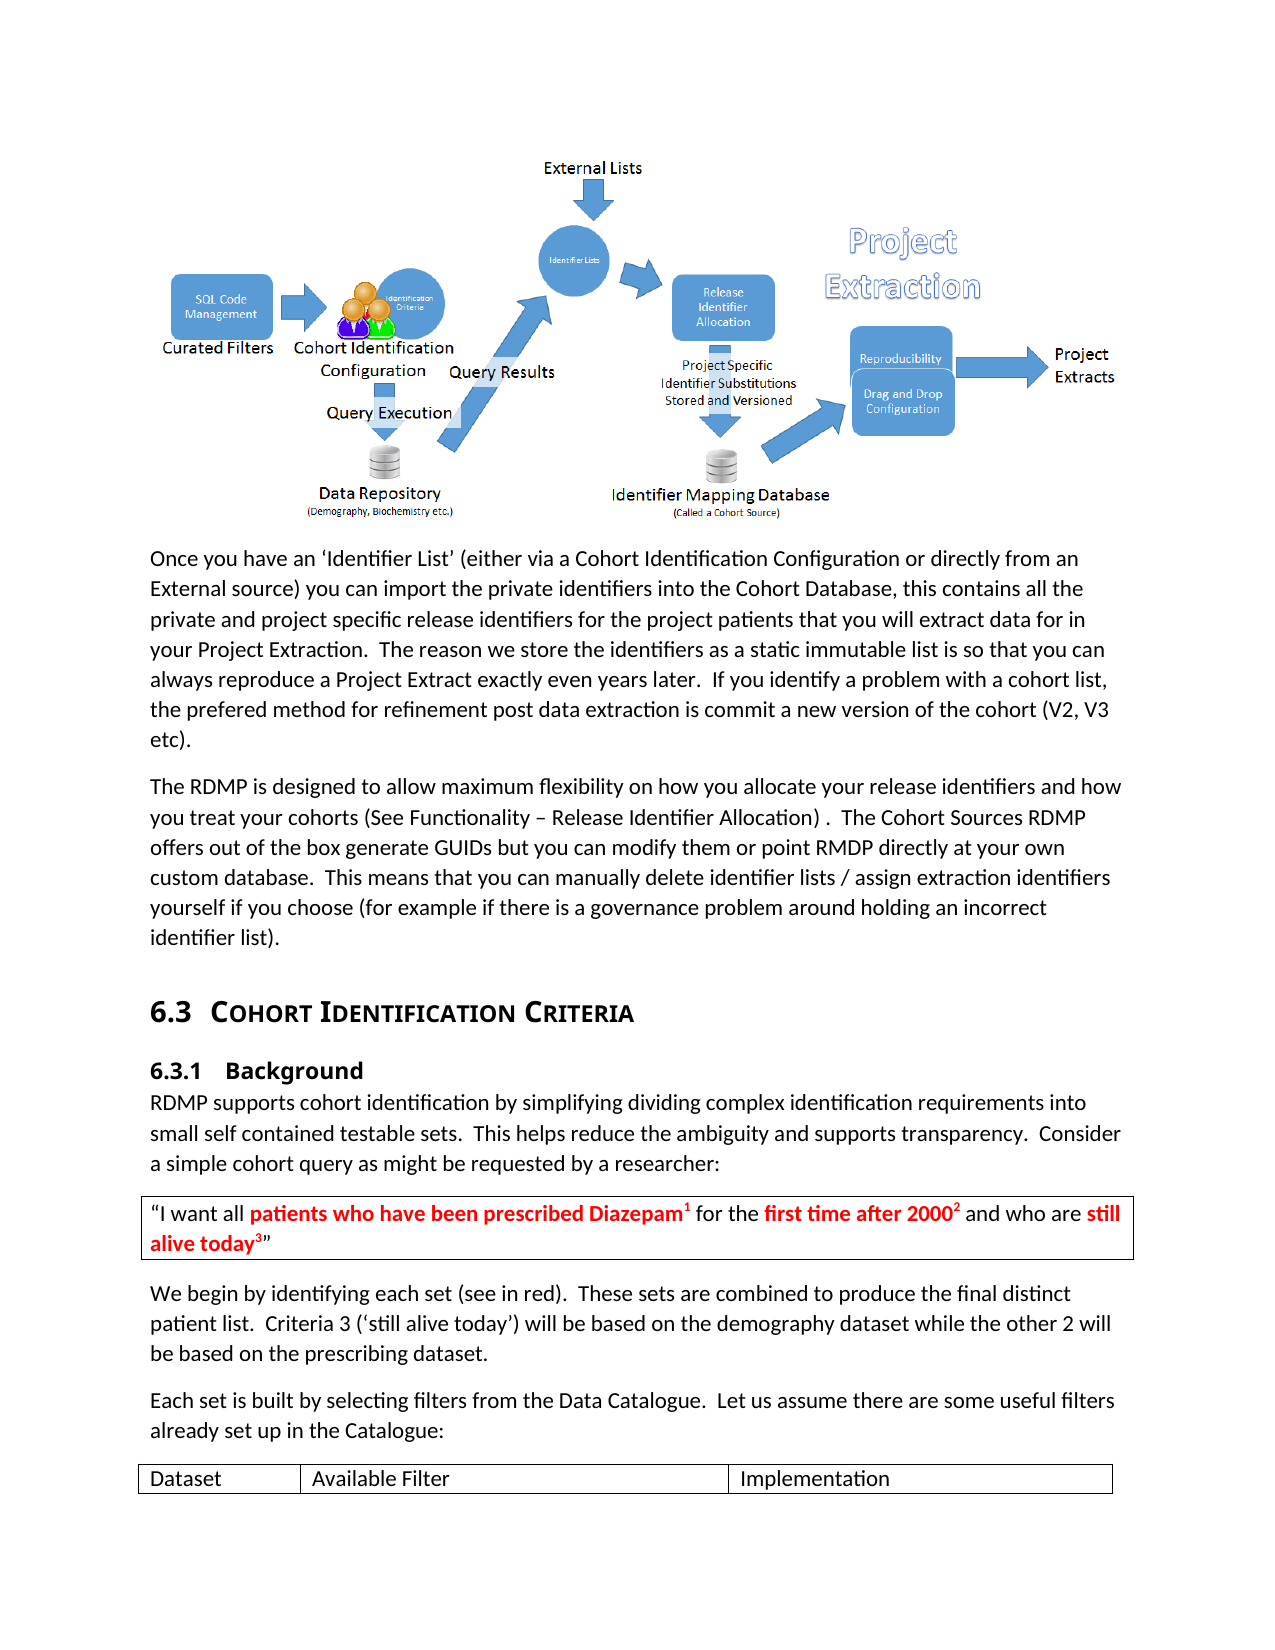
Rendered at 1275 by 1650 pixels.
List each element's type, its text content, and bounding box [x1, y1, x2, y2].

table_header Dataset [139, 1465, 300, 1493]
subtitle Background [150, 1055, 1125, 1086]
text “I want all patients who have been prescribed Diazepam1 for the first time after 20002 and who are still alive today3” [142, 1197, 1133, 1259]
text RDMP supports cohort identification by simplifying dividing complex identification requirements into small self contained testable sets. This helps reduce the ambiguity and supports transparency. Consider a simple cohort query as might be requested by a researcher: [150, 1088, 1125, 1177]
table_header Available Filter [301, 1465, 728, 1493]
text The RDMP is designed to allow maximum flexibility on how you allocate your release identifiers and how you treat your cohorts (See Functionality – Release Identifier Allocation) . The Cohort Sources RDMP offers out of the box generate GUIDs but you can modify them or point RMDP directly at your own custom database. This means that you can manually delete identifier lists / assign extraction identifiers yourself if you choose (for example if there is a governance problem around holding an incorrect identifier list). [150, 772, 1125, 951]
picture [150, 150, 1125, 526]
subtitle Cohort Identification Criteria [150, 991, 1125, 1031]
text Once you have an ‘Identifier List’ (either via a Cohort Identification Configuration or directly from an External source) you can import the private identifiers into the Cohort Database, this contains all the private and project specific release identifiers for the project patients that you will extract data for in your Project Extraction. The reason we store the identifiers as a static immutable list is so that you can always reproduce a Project Extract exactly even years later. If you identify a problem with a cohort list, the prefered method for refinement post data extraction is commit a new version of the cohort (V2, V3 etc). [150, 544, 1125, 753]
text We begin by identifying each set (see in red). These sets are combined to produce the final distinct patient list. Criteria 3 (‘still alive today’) will be based on the demography dataset while the other 2 will be based on the prescribing dataset. [150, 1279, 1125, 1368]
table_header Implementation [729, 1465, 1112, 1493]
text Each set is built by selecting filters from the Data Catalogue. Let us assume there are some useful filters already set up in the Catalogue: [150, 1386, 1125, 1445]
